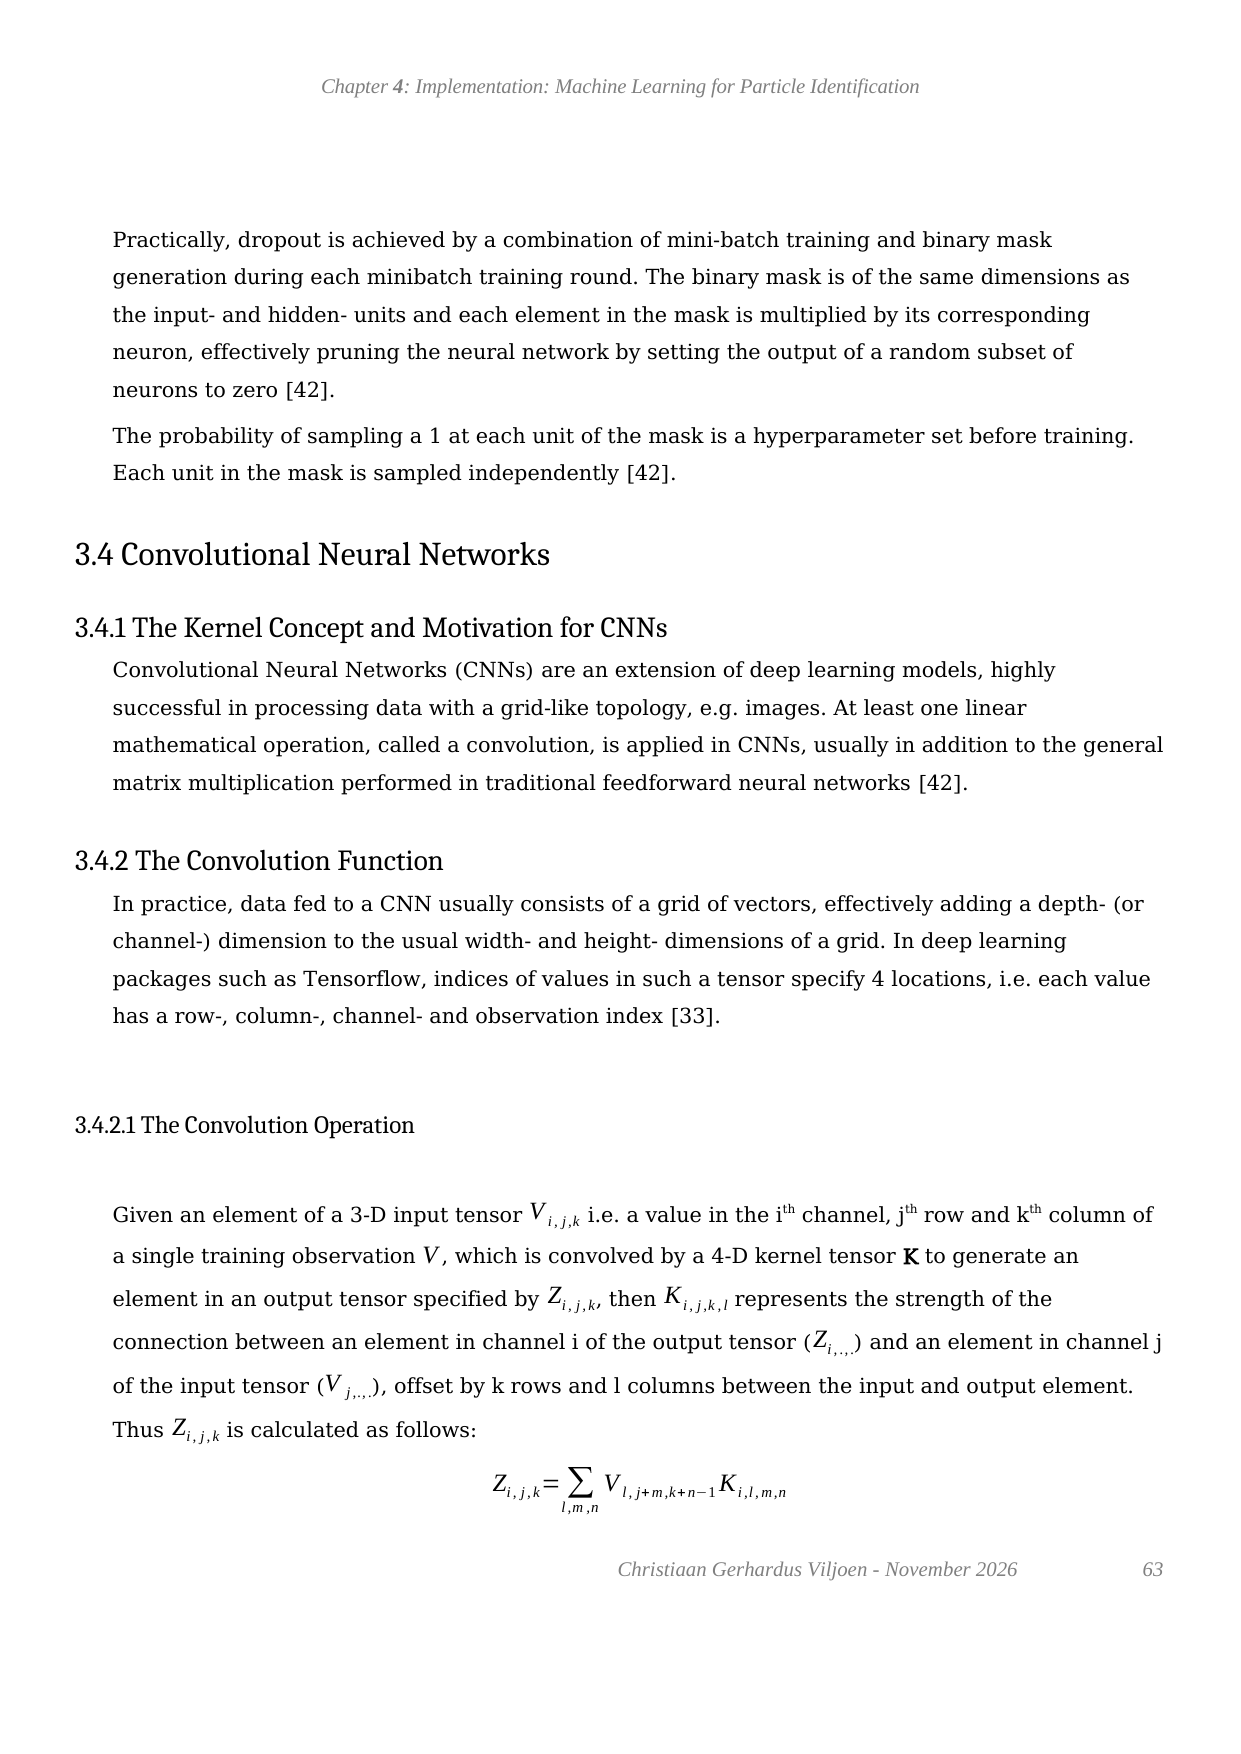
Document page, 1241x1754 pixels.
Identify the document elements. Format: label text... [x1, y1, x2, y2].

subtitle The Convolution Operation [75, 1111, 1165, 1140]
subtitle The Convolution Function [75, 844, 1165, 878]
text The probability of sampling a 1 at each unit of the mask is a hyperparameter set before training. Each unit in the mask is sampled independently . [112, 422, 1165, 485]
text Practically, dropout is achieved by a combination of mini-batch training and binary mask generation during each minibatch training round. The binary mask is of the same dimensions as the input- and hidden- units and each element in the mask is multiplied by its corresponding neuron, effectively pruning the neural network by setting the output of a random subset of neurons to zero . [112, 227, 1165, 402]
text Convolutional Neural Networks (CNNs) are an extension of deep learning models, highly successful in processing data with a grid-like topology, e.g. images. At least one linear mathematical operation, called a convolution, is applied in CNNs, usually in addition to the general matrix multiplication performed in traditional feedforward neural networks . [112, 657, 1165, 794]
subtitle Convolutional Neural Networks [75, 535, 1165, 573]
text Given an element of a 3-D input tensor i.e. a value in the ith channel, jth row and kth column of a single training observation , which is convolved by a 4-D kernel tensor K to generate an element in an output tensor specified by , then represents the strength of the connection between an element in channel i of the output tensor () and an element in channel j of the input tensor (), offset by k rows and l columns between the input and output element. Thus is calculated as follows: [112, 1198, 1165, 1445]
subtitle The Kernel Concept and Motivation for CNNs [75, 611, 1165, 644]
text In practice, data fed to a CNN usually consists of a grid of vectors, effectively adding a depth- (or channel-) dimension to the usual width- and height- dimensions of a grid. In deep learning packages such as Tensorflow, indices of values in such a tensor specify 4 locations, i.e. each value has a row-, column-, channel- and observation index . [112, 890, 1165, 1028]
